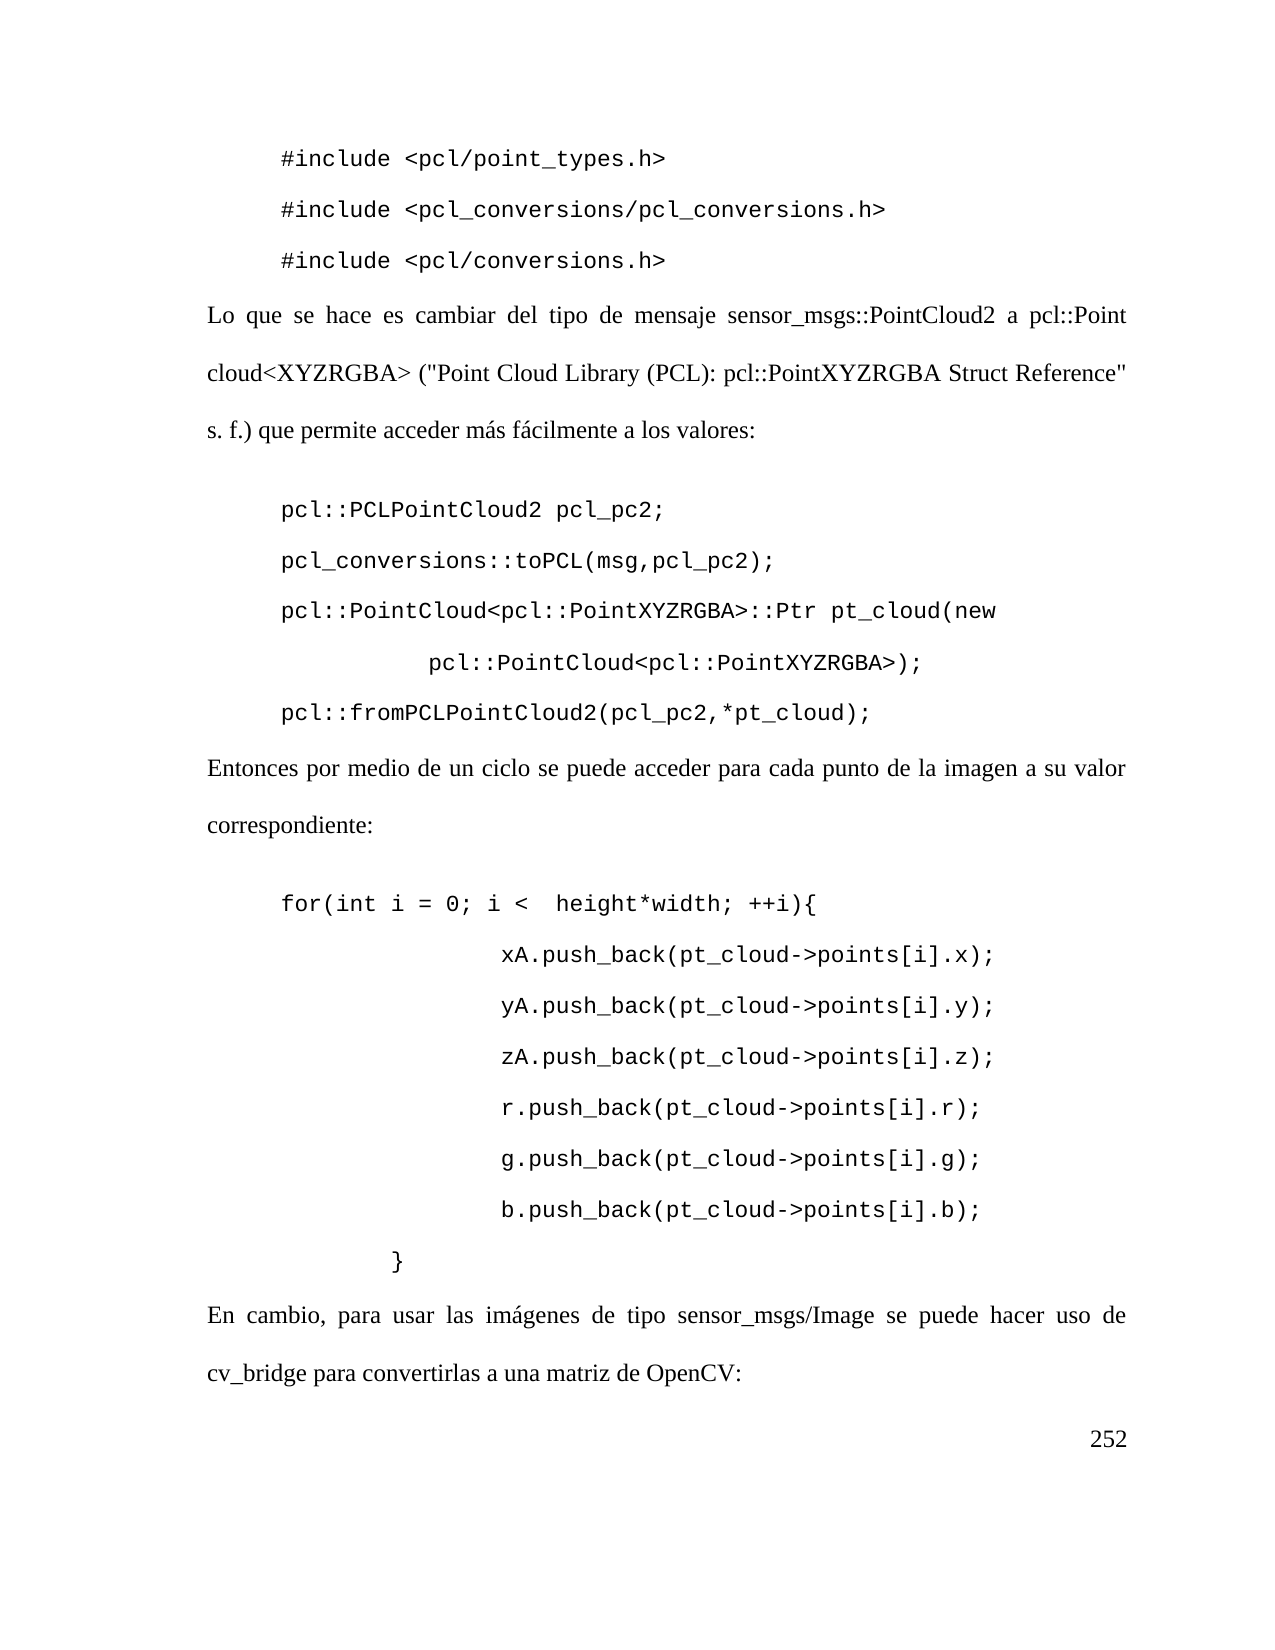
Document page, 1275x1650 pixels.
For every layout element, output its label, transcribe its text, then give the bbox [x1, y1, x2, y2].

text } [281, 1249, 1127, 1275]
text pcl::PointCloud<pcl::PointXYZRGBA>::Ptr pt_cloud(new [281, 600, 1127, 626]
text b.push_back(pt_cloud->points[i].b); [281, 1198, 1127, 1224]
text for(int i = 0; i < height*width; ++i){ [281, 893, 1127, 919]
text yA.push_back(pt_cloud->points[i].y); [281, 994, 1127, 1021]
text g.push_back(pt_cloud->points[i].g); [281, 1147, 1127, 1173]
text pcl::fromPCLPointCloud2(pcl_pc2,*pt_cloud); [281, 702, 1127, 728]
text Lo que se hace es cambiar del tipo de mensaje sensor_msgs::PointCloud2 a pcl::Point cloud<XYZRGBA> ("Point Cloud Library (PCL): pcl::PointXYZRGBA Struct Reference" s. f.) que permite acceder más fácilmente a los valores: [207, 301, 1127, 444]
text pcl_conversions::toPCL(msg,pcl_pc2); [281, 549, 1127, 575]
text #include <pcl_conversions/pcl_conversions.h> [281, 199, 1127, 224]
text Entonces por medio de un ciclo se puede acceder para cada punto de la imagen a su valor correspondiente: [207, 753, 1127, 839]
text pcl::PCLPointCloud2 pcl_pc2; [281, 498, 1127, 524]
text r.push_back(pt_cloud->points[i].r); [281, 1096, 1127, 1122]
text En cambio, para usar las imágenes de tipo sensor_msgs/Image se puede hacer uso de cv_bridge para convertirlas a una matriz de OpenCV: [207, 1300, 1127, 1386]
text pcl::PointCloud<pcl::PointXYZRGBA>); [354, 651, 1127, 677]
text #include <pcl/point_types.h> [281, 148, 1127, 174]
text #include <pcl/conversions.h> [281, 249, 1127, 276]
text xA.push_back(pt_cloud->points[i].x); [281, 944, 1127, 969]
text zA.push_back(pt_cloud->points[i].z); [281, 1046, 1127, 1071]
